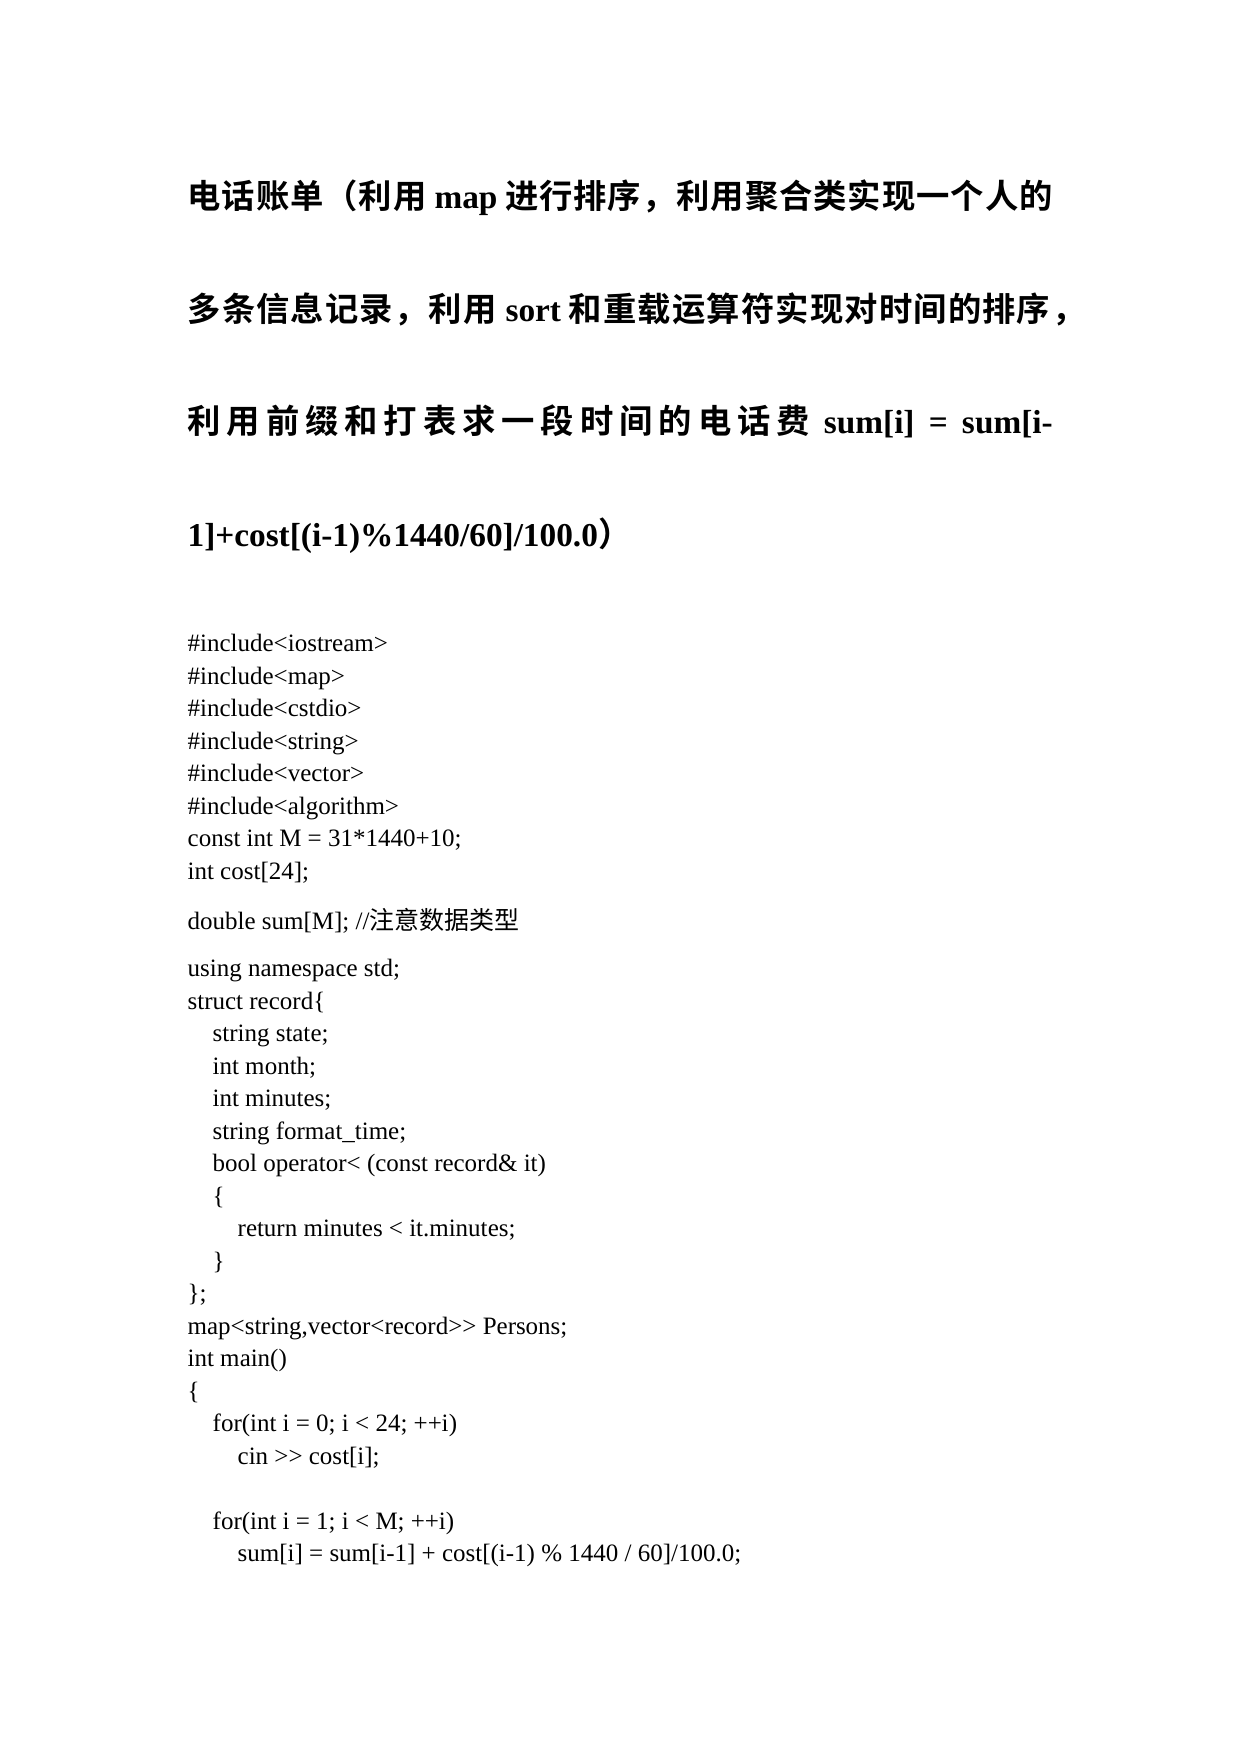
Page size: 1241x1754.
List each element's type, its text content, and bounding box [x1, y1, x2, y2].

text int cost[24]; [187, 854, 1053, 886]
text int month; [187, 1049, 1053, 1081]
text { [187, 1374, 1053, 1406]
subtitle 电话账单（利用map进行排序，利用聚合类实现一个人的多条信息记录，利用sort和重载运算符实现对时间的排序，利用前缀和打表求一段时间的电话费sum[i] = sum[i-1]+cost[(i-1)%1440/60]/100.0） [187, 162, 1053, 564]
text sum[i] = sum[i-1] + cost[(i-1) % 1440 / 60]/100.0; [187, 1536, 1053, 1569]
text #include<map> [187, 659, 1053, 691]
text double sum[M]; //注意数据类型 [187, 886, 1053, 951]
text #include<cstdio> [187, 691, 1053, 724]
text return minutes < it.minutes; [187, 1211, 1053, 1244]
text int minutes; [187, 1081, 1053, 1114]
text string format_time; [187, 1114, 1053, 1146]
text using namespace std; [187, 951, 1053, 984]
text const int M = 31*1440+10; [187, 821, 1053, 854]
text for(int i = 1; i < M; ++i) [187, 1504, 1053, 1536]
text { [187, 1179, 1053, 1211]
text string state; [187, 1016, 1053, 1049]
text #include<iostream> [187, 626, 1053, 659]
text struct record{ [187, 984, 1053, 1016]
text #include<vector> [187, 756, 1053, 789]
text bool operator< (const record& it) [187, 1146, 1053, 1179]
text } [187, 1244, 1053, 1276]
text for(int i = 0; i < 24; ++i) [187, 1406, 1053, 1439]
text #include<string> [187, 724, 1053, 756]
text int main() [187, 1341, 1053, 1374]
text cin >> cost[i]; [187, 1439, 1053, 1471]
text }; [187, 1276, 1053, 1309]
text map<string,vector<record>> Persons; [187, 1309, 1053, 1341]
text #include<algorithm> [187, 789, 1053, 821]
